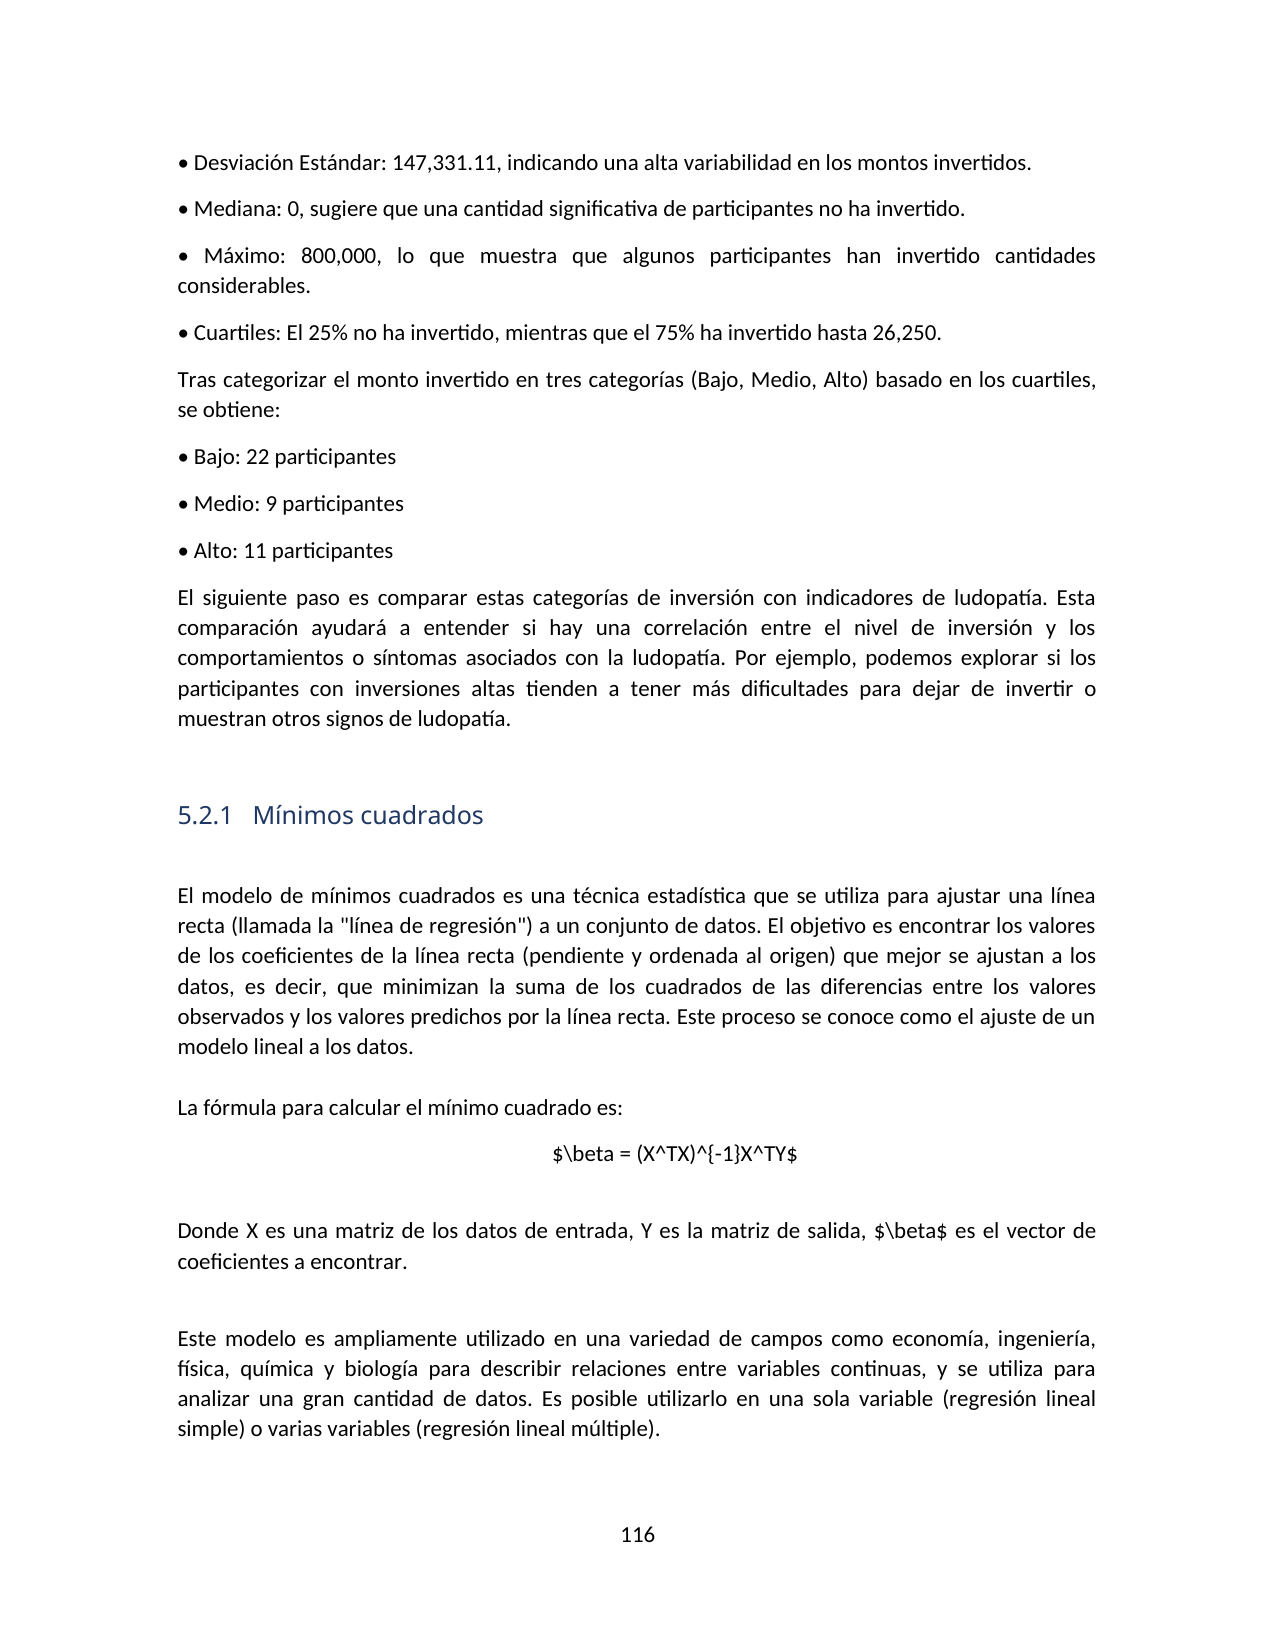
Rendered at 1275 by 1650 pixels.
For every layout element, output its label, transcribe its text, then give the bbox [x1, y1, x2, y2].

text • Bajo: 22 participantes [177, 442, 1098, 470]
text • Máximo: 800,000, lo que muestra que algunos participantes han invertido cantidades considerables. [177, 241, 1098, 299]
text El modelo de mínimos cuadrados es una técnica estadística que se utiliza para ajustar una línea recta (llamada la "línea de regresión") a un conjunto de datos. El objetivo es encontrar los valores de los coeficientes de la línea recta (pendiente y ordenada al origen) que mejor se ajustan a los datos, es decir, que minimizan la suma de los cuadrados de las diferencias entre los valores observados y los valores predichos por la línea recta. Este proceso se conoce como el ajuste de un modelo lineal a los datos. [177, 881, 1098, 1060]
text • Alto: 11 participantes [177, 536, 1098, 564]
text Donde X es una matriz de los datos de entrada, Y es la matriz de salida, $\beta$ es el vector de coeficientes a encontrar. [177, 1217, 1098, 1275]
text El siguiente paso es comparar estas categorías de inversión con indicadores de ludopatía. Esta comparación ayudará a entender si hay una correlación entre el nivel de inversión y los comportamientos o síntomas asociados con la ludopatía. Por ejemplo, podemos explorar si los participantes con inversiones altas tienden a tener más dificultades para dejar de invertir o muestran otros signos de ludopatía. [177, 583, 1098, 732]
text La fórmula para calcular el mínimo cuadrado es: [177, 1093, 1098, 1121]
text • Medio: 9 participantes [177, 489, 1098, 517]
text $\beta = (X^TX)^{-1}X^TY$ [177, 1139, 1098, 1168]
text • Mediana: 0, sugiere que una cantidad significativa de participantes no ha invertido. [177, 194, 1098, 222]
text • Desviación Estándar: 147,331.11, indicando una alta variabilidad en los montos invertidos. [177, 148, 1098, 176]
text • Cuartiles: El 25% no ha invertido, mientras que el 75% ha invertido hasta 26,250. [177, 318, 1098, 346]
text Este modelo es ampliamente utilizado en una variedad de campos como economía, ingeniería, física, química y biología para describir relaciones entre variables continuas, y se utiliza para analizar una gran cantidad de datos. Es posible utilizarlo en una sola variable (regresión lineal simple) o varias variables (regresión lineal múltiple). [177, 1324, 1098, 1443]
subtitle 5.2.1 Mínimos cuadrados [177, 798, 1098, 832]
text Tras categorizar el monto invertido en tres categorías (Bajo, Medio, Alto) basado en los cuartiles, se obtiene: [177, 365, 1098, 423]
